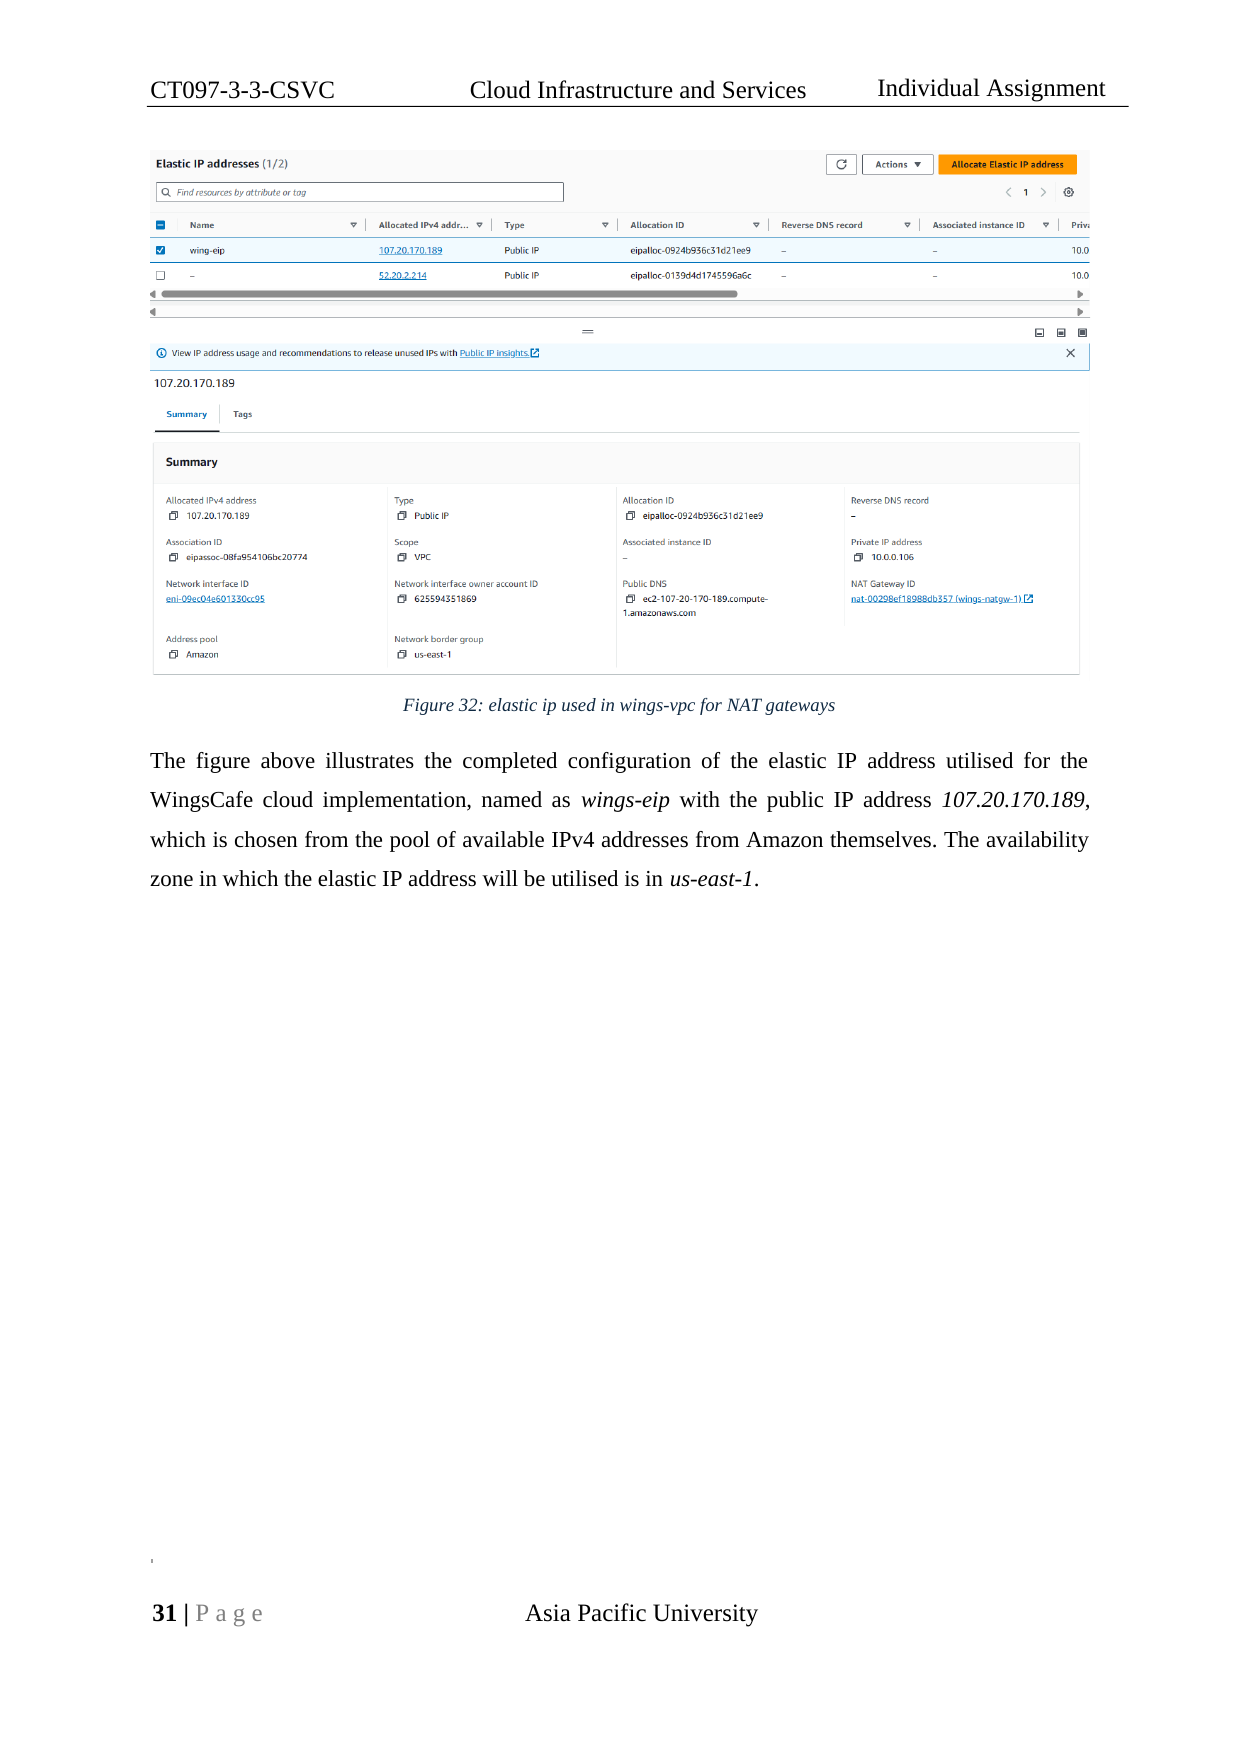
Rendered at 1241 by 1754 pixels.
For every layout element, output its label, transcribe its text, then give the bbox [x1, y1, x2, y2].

picture [150, 150, 1091, 681]
text Figure 32: elastic ip used in wings-vpc for NAT gateways [150, 694, 1090, 715]
text The figure above illustrates the completed configuration of the elastic IP address utilised for the WingsCafe cloud implementation, named as wings-eip with the public IP address 107.20.170.189, which is chosen from the pool of available IPv4 addresses from Amazon themselves. The availability zone in which the elastic IP address will be utilised is in us-east-1. [150, 747, 1090, 892]
